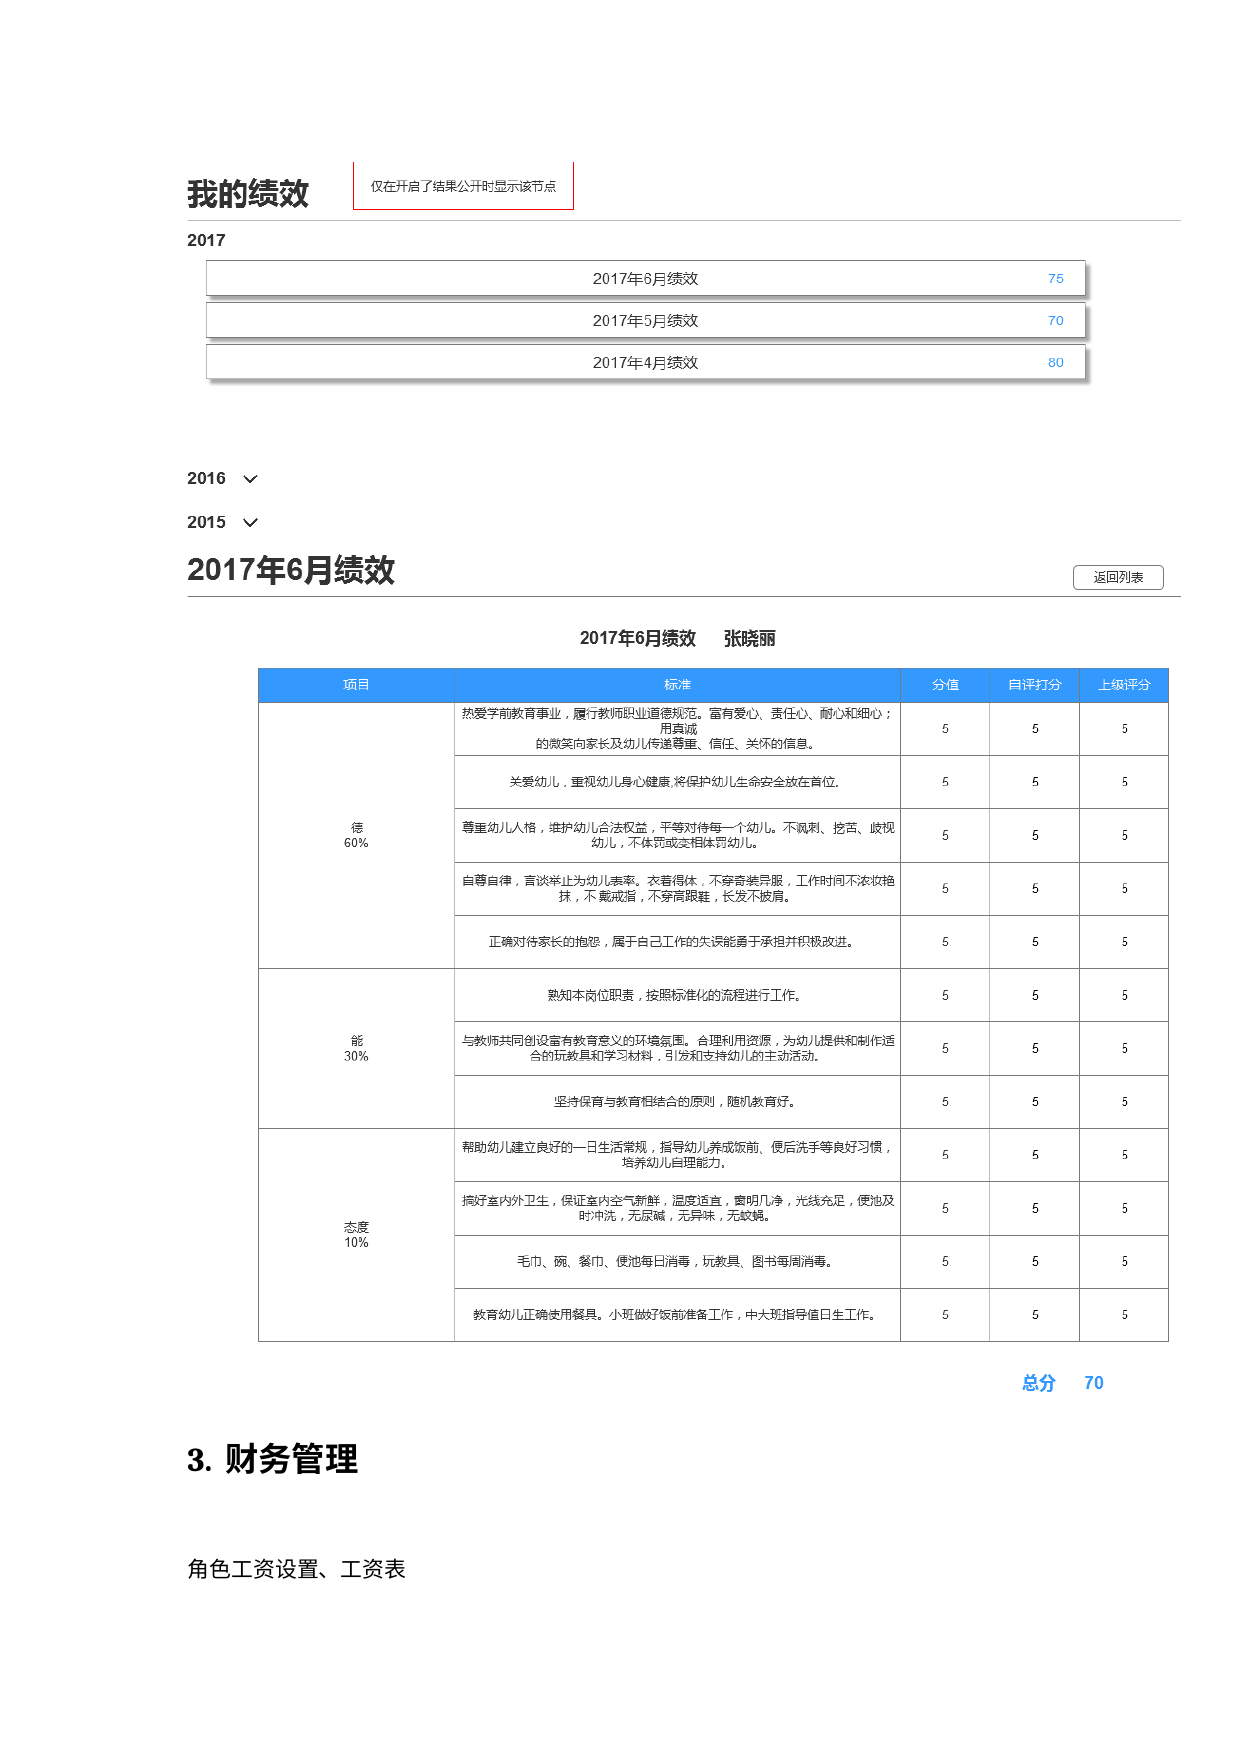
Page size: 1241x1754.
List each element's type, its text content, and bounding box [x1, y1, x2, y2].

picture [187, 552, 1181, 1393]
subtitle 财务管理 [187, 1424, 1053, 1489]
text 角色工资设置、工资表 [187, 1551, 1053, 1584]
picture [187, 162, 1181, 536]
